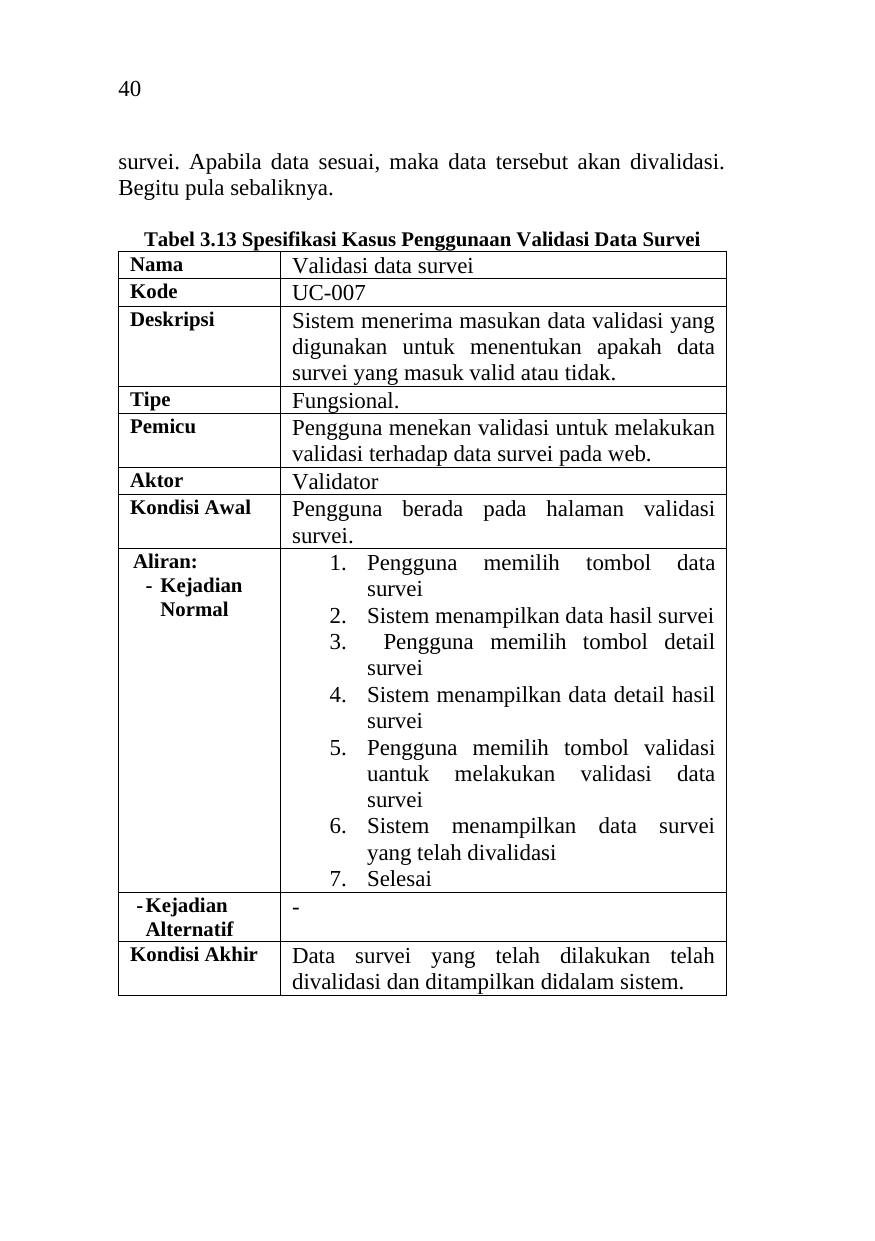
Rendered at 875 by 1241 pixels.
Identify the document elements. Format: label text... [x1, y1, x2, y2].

table_cell Aktor [119, 468, 280, 494]
table_cell Kondisi Awal [119, 495, 280, 548]
table_cell Kode [119, 279, 280, 306]
table_cell UC-007 [281, 279, 726, 306]
table_cell Pengguna memilih tombol data survei Sistem menampilkan data hasil survei Pengguna memilih tombol detail survei Sistem menampilkan data detail hasil survei Pengguna memilih tombol validasi uantuk melakukan validasi data survei Sistem menampilkan data survei yang telah divalidasi Selesai [281, 549, 726, 892]
table_cell Deskripsi [119, 307, 280, 386]
table_cell Fungsional. [281, 387, 726, 413]
table_cell Validator [281, 468, 726, 494]
table_cell Tipe [119, 387, 280, 413]
table_cell Kejadian Alternatif [119, 893, 280, 941]
table_cell Kondisi Akhir [119, 942, 280, 994]
table_header Nama [119, 252, 280, 278]
table_cell Sistem menerima masukan data validasi yang digunakan untuk menentukan apakah data survei yang masuk valid atau tidak. [281, 307, 726, 386]
table_header Validasi data survei [281, 252, 726, 278]
table_cell Pemicu [119, 414, 280, 467]
table_cell - [281, 893, 726, 941]
table_cell Pengguna menekan validasi untuk melakukan validasi terhadap data survei pada web. [281, 414, 726, 467]
table_cell Pengguna berada pada halaman validasi survei. [281, 495, 726, 548]
table_cell Aliran: Kejadian Normal [119, 549, 280, 892]
table_cell Data survei yang telah dilakukan telah divalidasi dan ditampilkan didalam sistem. [281, 942, 726, 994]
